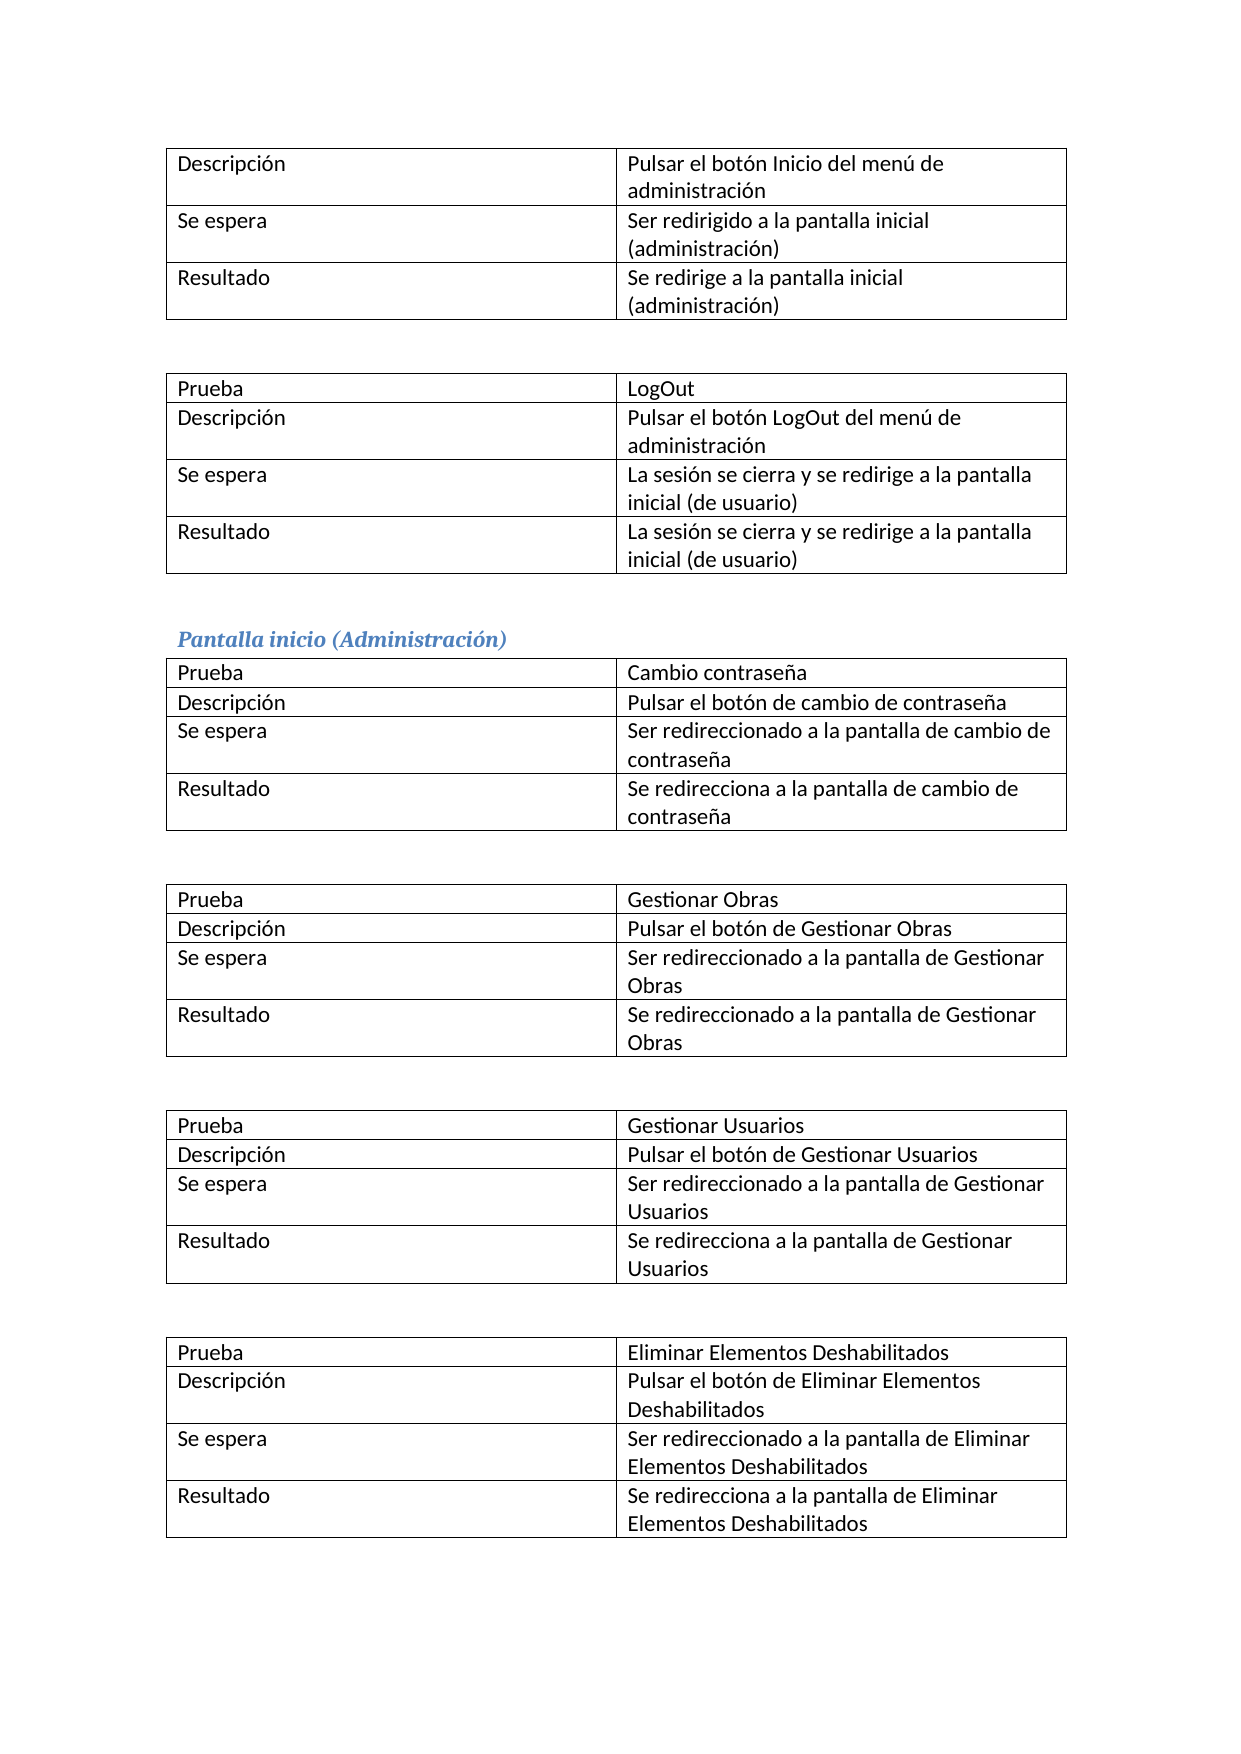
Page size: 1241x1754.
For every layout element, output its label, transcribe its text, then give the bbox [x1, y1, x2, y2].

table_cell Resultado [167, 1226, 616, 1282]
table_cell Se espera [167, 460, 616, 516]
table_header Eliminar Elementos Deshabilitados [617, 1338, 1066, 1366]
table_cell La sesión se cierra y se redirige a la pantalla inicial (de usuario) [617, 517, 1066, 573]
table_cell Pulsar el botón de Gestionar Usuarios [617, 1140, 1066, 1168]
table_cell Descripción [167, 149, 616, 205]
table_cell Descripción [167, 1140, 616, 1168]
table_cell Se espera [167, 1169, 616, 1225]
table_cell Resultado [167, 1000, 616, 1056]
table_header Prueba [167, 659, 616, 687]
table_header Prueba [167, 885, 616, 913]
table_cell Ser redireccionado a la pantalla de Gestionar Usuarios [617, 1169, 1066, 1225]
table_cell Resultado [167, 517, 616, 573]
table_cell Pulsar el botón LogOut del menú de administración [617, 403, 1066, 459]
table_cell Descripción [167, 688, 616, 716]
table_cell Se espera [167, 206, 616, 262]
table_cell Ser redirigido a la pantalla inicial (administración) [617, 206, 1066, 262]
table_header Cambio contraseña [617, 659, 1066, 687]
table_cell Se espera [167, 717, 616, 773]
table_header Gestionar Obras [617, 885, 1066, 913]
table_cell Se redirecciona a la pantalla de Eliminar Elementos Deshabilitados [617, 1481, 1066, 1537]
table_cell Pulsar el botón Inicio del menú de administración [617, 149, 1066, 205]
table_cell Descripción [167, 403, 616, 459]
table_header Gestionar Usuarios [617, 1111, 1066, 1139]
table_cell Resultado [167, 1481, 616, 1537]
table_cell Descripción [167, 1367, 616, 1423]
table_cell Se redirecciona a la pantalla de cambio de contraseña [617, 774, 1066, 830]
subtitle Pantalla inicio (Administración) [177, 627, 1063, 654]
table_header LogOut [617, 374, 1066, 402]
table_cell Ser redireccionado a la pantalla de Eliminar Elementos Deshabilitados [617, 1424, 1066, 1480]
table_cell Se espera [167, 943, 616, 999]
table_cell Se redireccionado a la pantalla de Gestionar Obras [617, 1000, 1066, 1056]
table_header Prueba [167, 1111, 616, 1139]
table_cell Descripción [167, 914, 616, 942]
table_cell Ser redireccionado a la pantalla de cambio de contraseña [617, 717, 1066, 773]
table_cell Pulsar el botón de Gestionar Obras [617, 914, 1066, 942]
table_cell Resultado [167, 774, 616, 830]
table_cell Se espera [167, 1424, 616, 1480]
table_cell La sesión se cierra y se redirige a la pantalla inicial (de usuario) [617, 460, 1066, 516]
table_cell Se redirecciona a la pantalla de Gestionar Usuarios [617, 1226, 1066, 1282]
table_cell Se redirige a la pantalla inicial (administración) [617, 263, 1066, 319]
table_header Prueba [167, 1338, 616, 1366]
table_cell Pulsar el botón de Eliminar Elementos Deshabilitados [617, 1367, 1066, 1423]
table_cell Ser redireccionado a la pantalla de Gestionar Obras [617, 943, 1066, 999]
table_cell Pulsar el botón de cambio de contraseña [617, 688, 1066, 716]
table_cell Resultado [167, 263, 616, 319]
table_header Prueba [167, 374, 616, 402]
